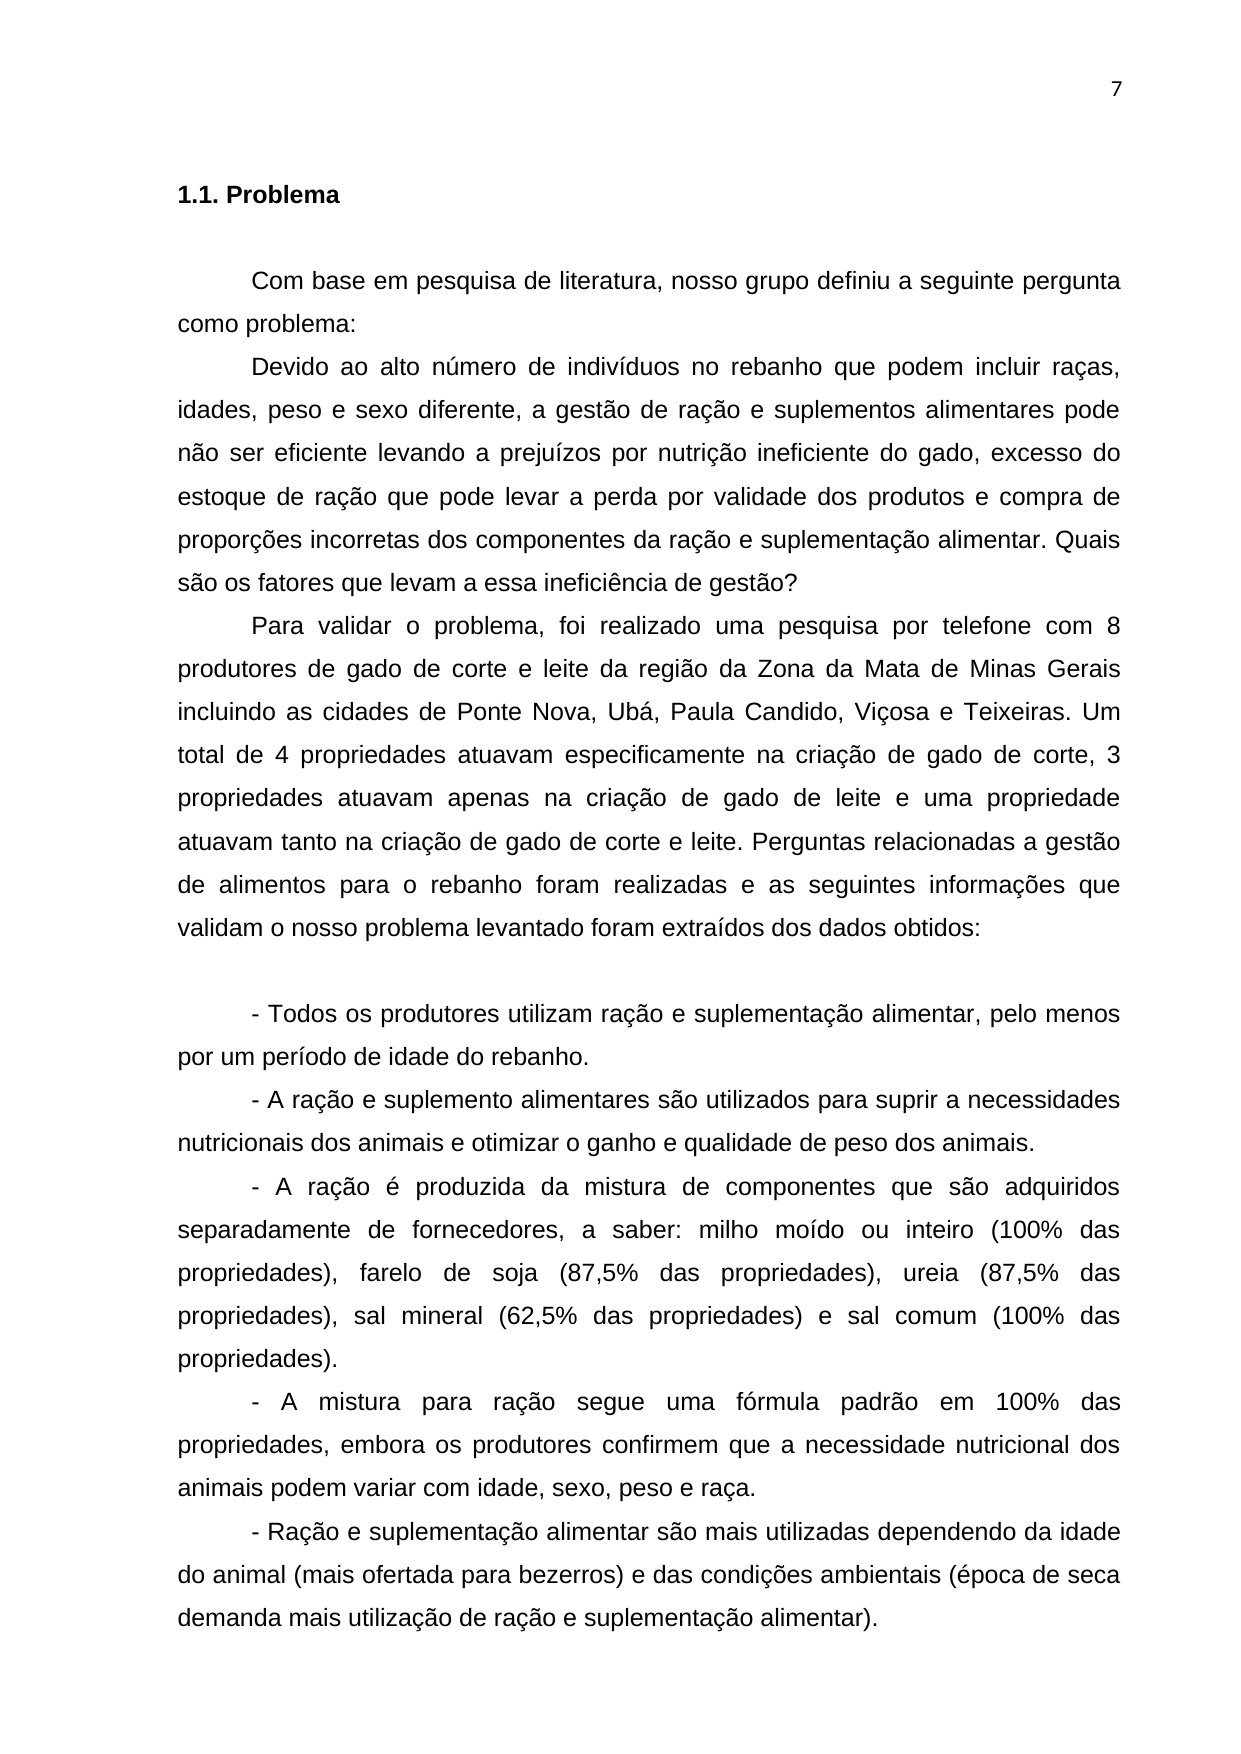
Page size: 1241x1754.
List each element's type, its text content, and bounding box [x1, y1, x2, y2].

text - A ração é produzida da mistura de componentes que são adquiridos separadamente de fornecedores, a saber: milho moído ou inteiro (100% das propriedades), farelo de soja (87,5% das propriedades), ureia (87,5% das propriedades), sal mineral (62,5% das propriedades) e sal comum (100% das propriedades). [177, 1171, 1122, 1373]
text - Todos os produtores utilizam ração e suplementação alimentar, pelo menos por um período de idade do rebanho. [177, 999, 1122, 1071]
text Com base em pesquisa de literatura, nosso grupo definiu a seguinte pergunta como problema: [177, 266, 1122, 338]
text - Ração e suplementação alimentar são mais utilizadas dependendo da idade do animal (mais ofertada para bezerros) e das condições ambientais (época de seca demanda mais utilização de ração e suplementação alimentar). [177, 1516, 1122, 1631]
text - A mistura para ração segue uma fórmula padrão em 100% das propriedades, embora os produtores confirmem que a necessidade nutricional dos animais podem variar com idade, sexo, peso e raça. [177, 1387, 1122, 1502]
subtitle 1.1. Problema [177, 179, 1122, 208]
text Para validar o problema, foi realizado uma pesquisa por telefone com 8 produtores de gado de corte e leite da região da Zona da Mata de Minas Gerais incluindo as cidades de Ponte Nova, Ubá, Paula Candido, Viçosa e Teixeiras. Um total de 4 propriedades atuavam especificamente na criação de gado de corte, 3 propriedades atuavam apenas na criação de gado de leite e uma propriedade atuavam tanto na criação de gado de corte e leite. Perguntas relacionadas a gestão de alimentos para o rebanho foram realizadas e as seguintes informações que validam o nosso problema levantado foram extraídos dos dados obtidos: [177, 611, 1122, 941]
text Devido ao alto número de indivíduos no rebanho que podem incluir raças, idades, peso e sexo diferente, a gestão de ração e suplementos alimentares pode não ser eficiente levando a prejuízos por nutrição ineficiente do gado, excesso do estoque de ração que pode levar a perda por validade dos produtos e compra de proporções incorretas dos componentes da ração e suplementação alimentar. Quais são os fatores que levam a essa ineficiência de gestão? [177, 352, 1122, 596]
text - A ração e suplemento alimentares são utilizados para suprir a necessidades nutricionais dos animais e otimizar o ganho e qualidade de peso dos animais. [177, 1085, 1122, 1157]
